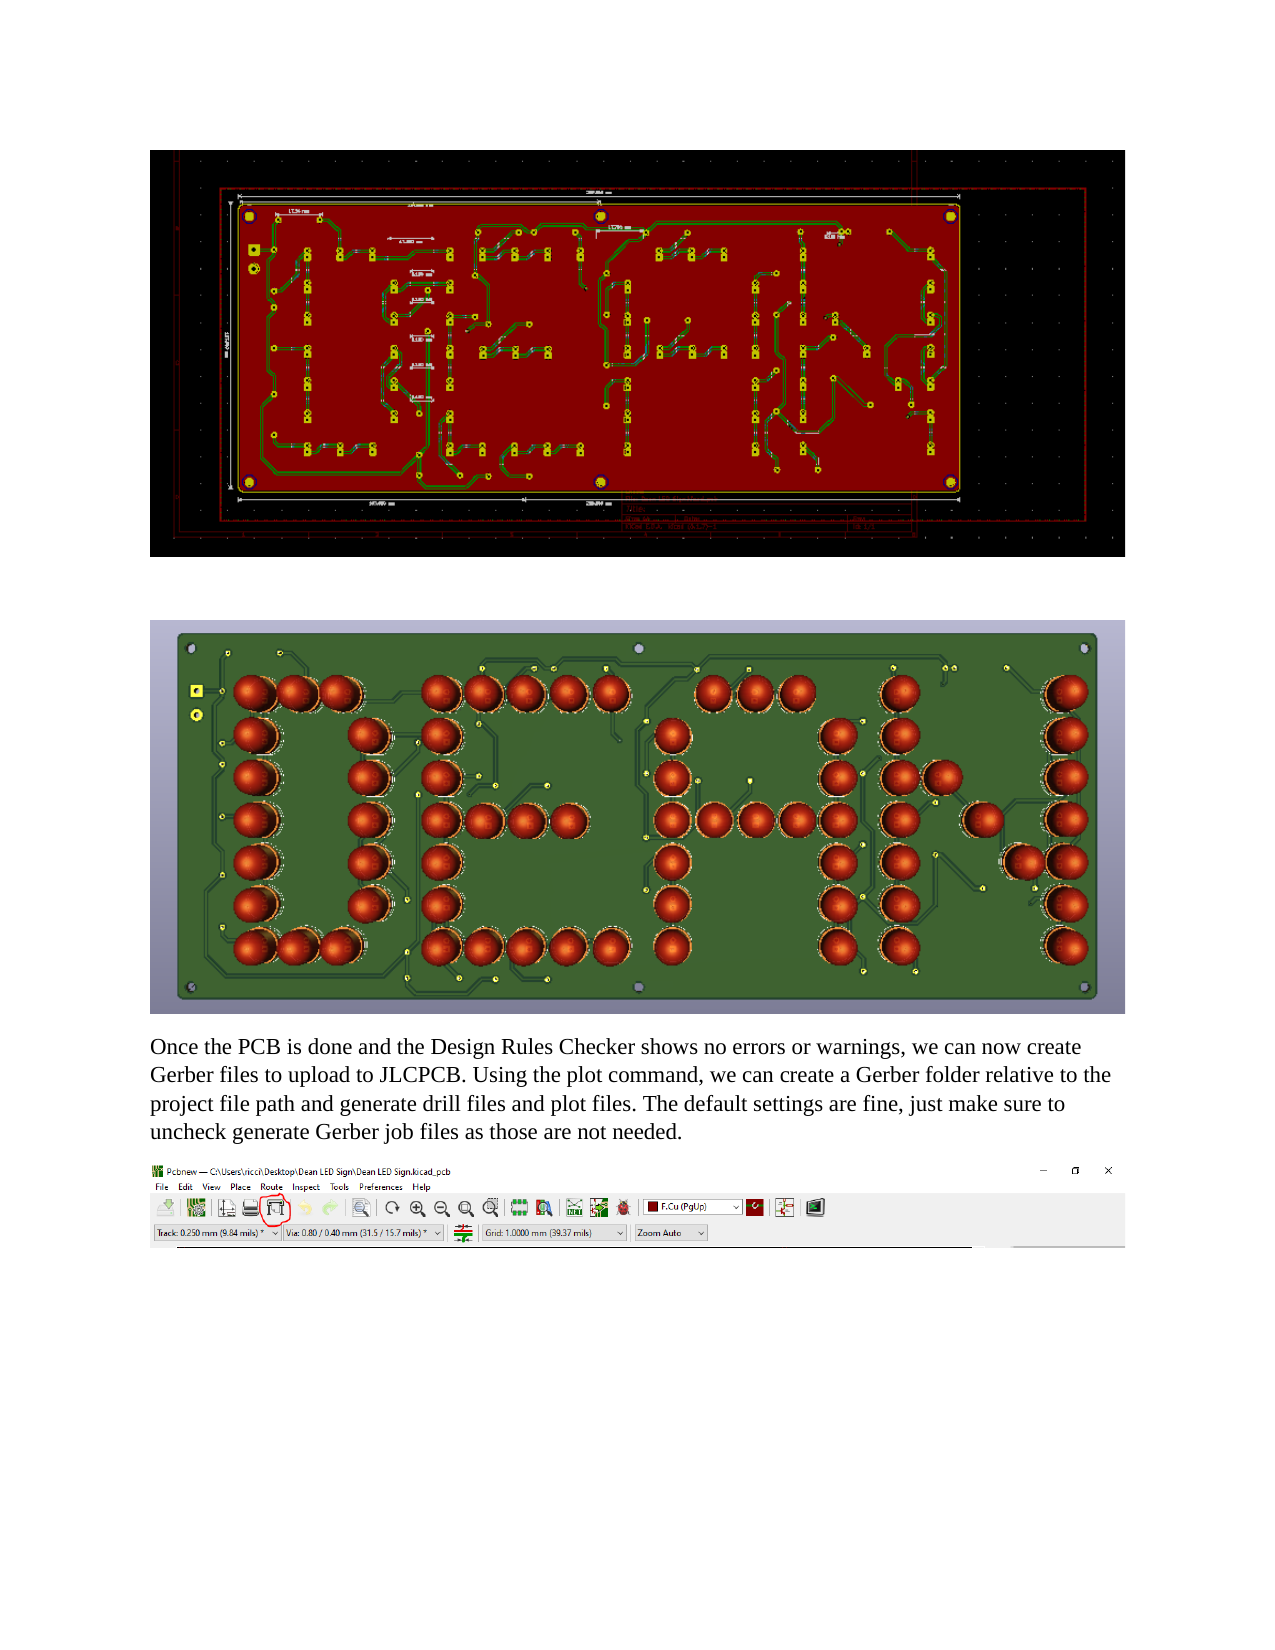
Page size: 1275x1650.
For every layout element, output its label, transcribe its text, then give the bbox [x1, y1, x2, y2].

picture [150, 150, 1125, 557]
text Once the PCB is done and the Design Rules Checker shows no errors or warnings, we can now create Gerber files to upload to JLCPCB. Using the plot command, we can create a Gerber folder relative to the project file path and generate drill files and plot files. The default settings are fine, just make sure to uncheck generate Gerber job files as those are not needed. [150, 1033, 1125, 1144]
picture [150, 1163, 1125, 1248]
picture [150, 620, 1125, 1014]
